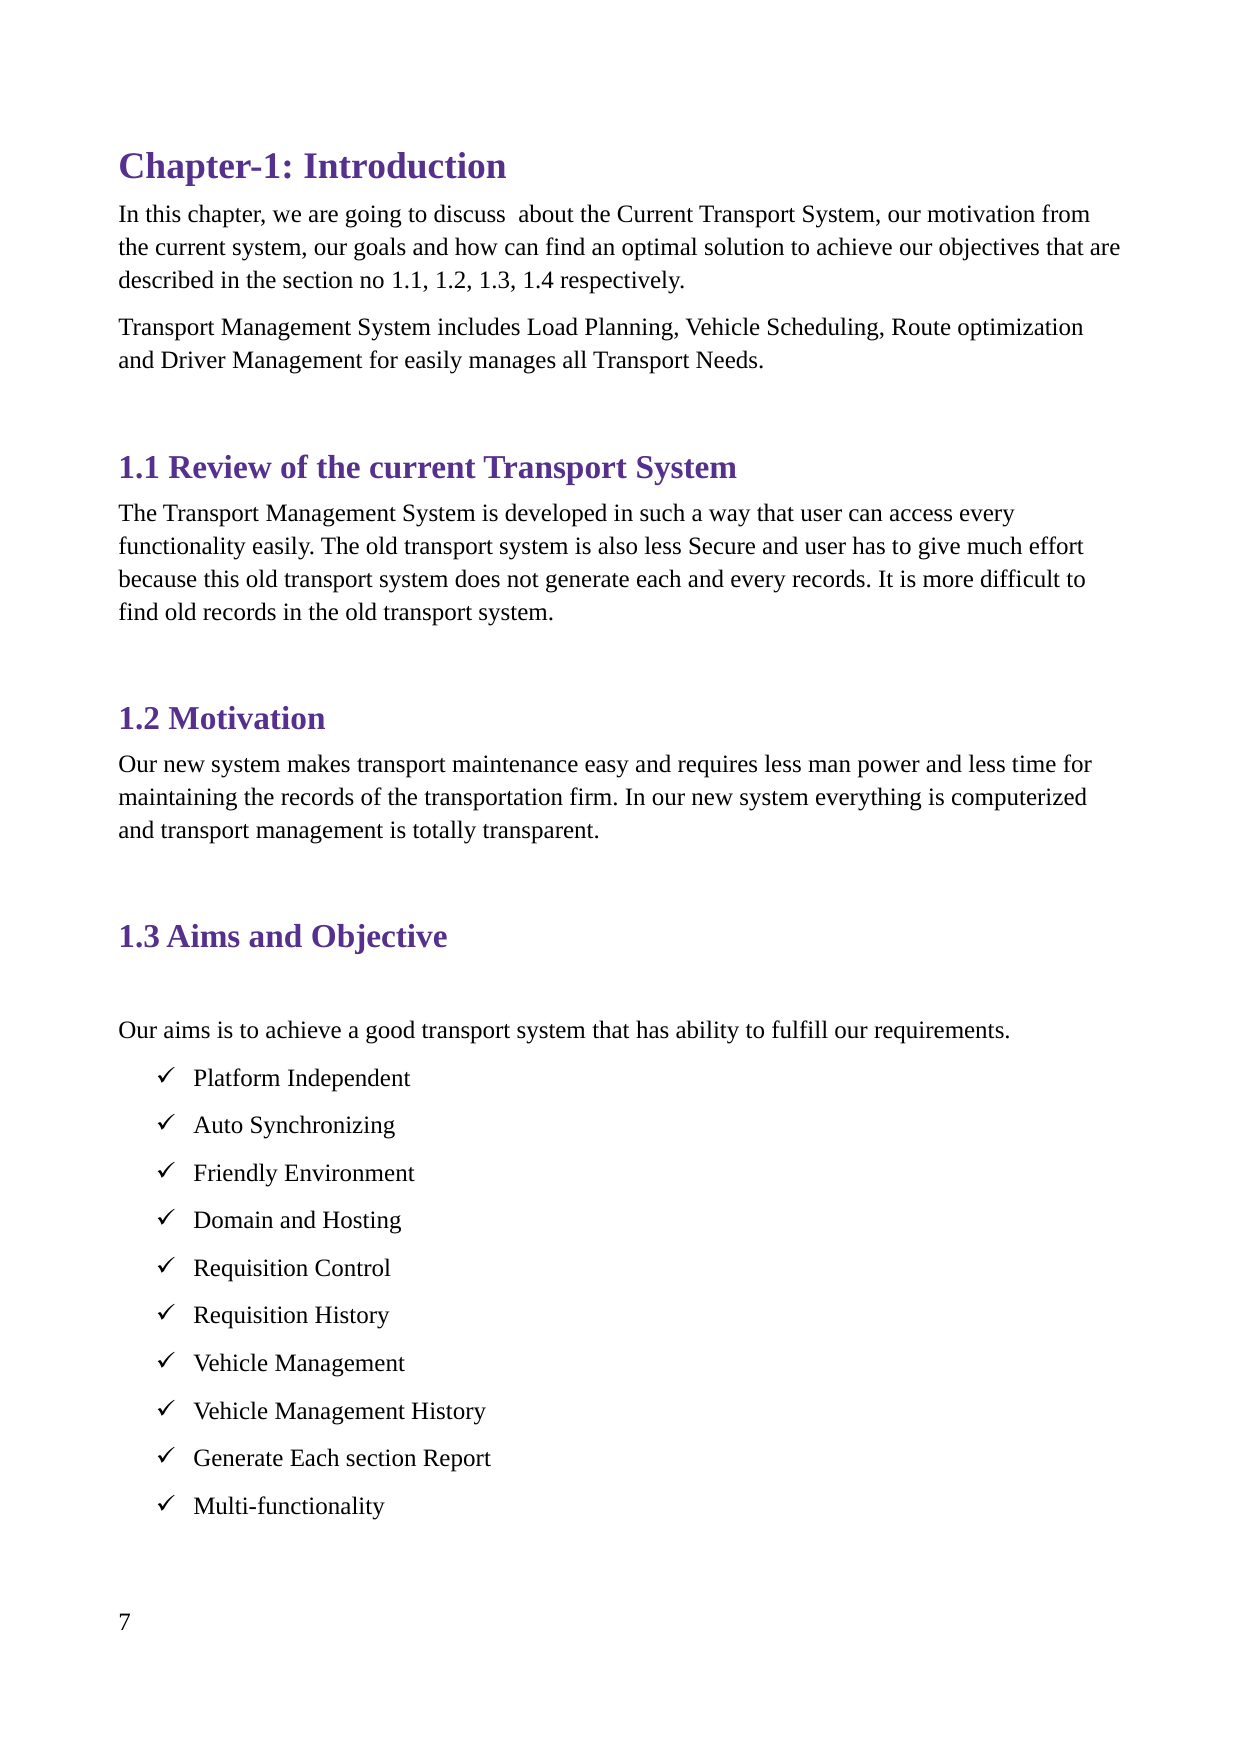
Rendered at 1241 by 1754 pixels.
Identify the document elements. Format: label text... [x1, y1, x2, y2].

list Generate Each section Report [156, 1443, 1122, 1472]
text In this chapter, we are going to discuss about the Current Transport System, our motivation from the current system, our goals and how can find an optimal solution to achieve our objectives that are described in the section no 1.1, 1.2, 1.3, 1.4 respectively. [118, 199, 1122, 293]
text Our new system makes transport maintenance easy and requires less man power and less time for maintaining the records of the transportation firm. In our new system everything is computerized and transport management is totally transparent. [118, 749, 1122, 844]
list Vehicle Management History [156, 1396, 1122, 1424]
subtitle 1.1 Review of the current Transport System [118, 447, 1122, 485]
list Requisition History [156, 1301, 1122, 1329]
text Our aims is to achieve a good transport system that has ability to fulfill our requirements. [118, 1015, 1122, 1044]
subtitle 1.2 Motivation [118, 698, 1122, 737]
subtitle 1.3 Aims and Objective [118, 917, 1122, 955]
list Requisition Control [156, 1253, 1122, 1282]
subtitle Chapter-1: Introduction [118, 143, 1122, 186]
list Vehicle Management [156, 1348, 1122, 1377]
list Friendly Environment [156, 1158, 1122, 1187]
text The Transport Management System is developed in such a way that user can access every functionality easily. The old transport system is also less Secure and user has to give much effort because this old transport system does not generate each and every records. It is more difficult to find old records in the old transport system. [118, 498, 1122, 626]
list Domain and Hosting [156, 1205, 1122, 1234]
text Transport Management System includes Load Planning, Vehicle Scheduling, Route optimization and Driver Management for easily manages all Transport Needs. [118, 312, 1122, 374]
list Platform Independent [156, 1063, 1122, 1091]
list Multi-functionality [156, 1491, 1122, 1520]
list Auto Synchronizing [156, 1110, 1122, 1139]
